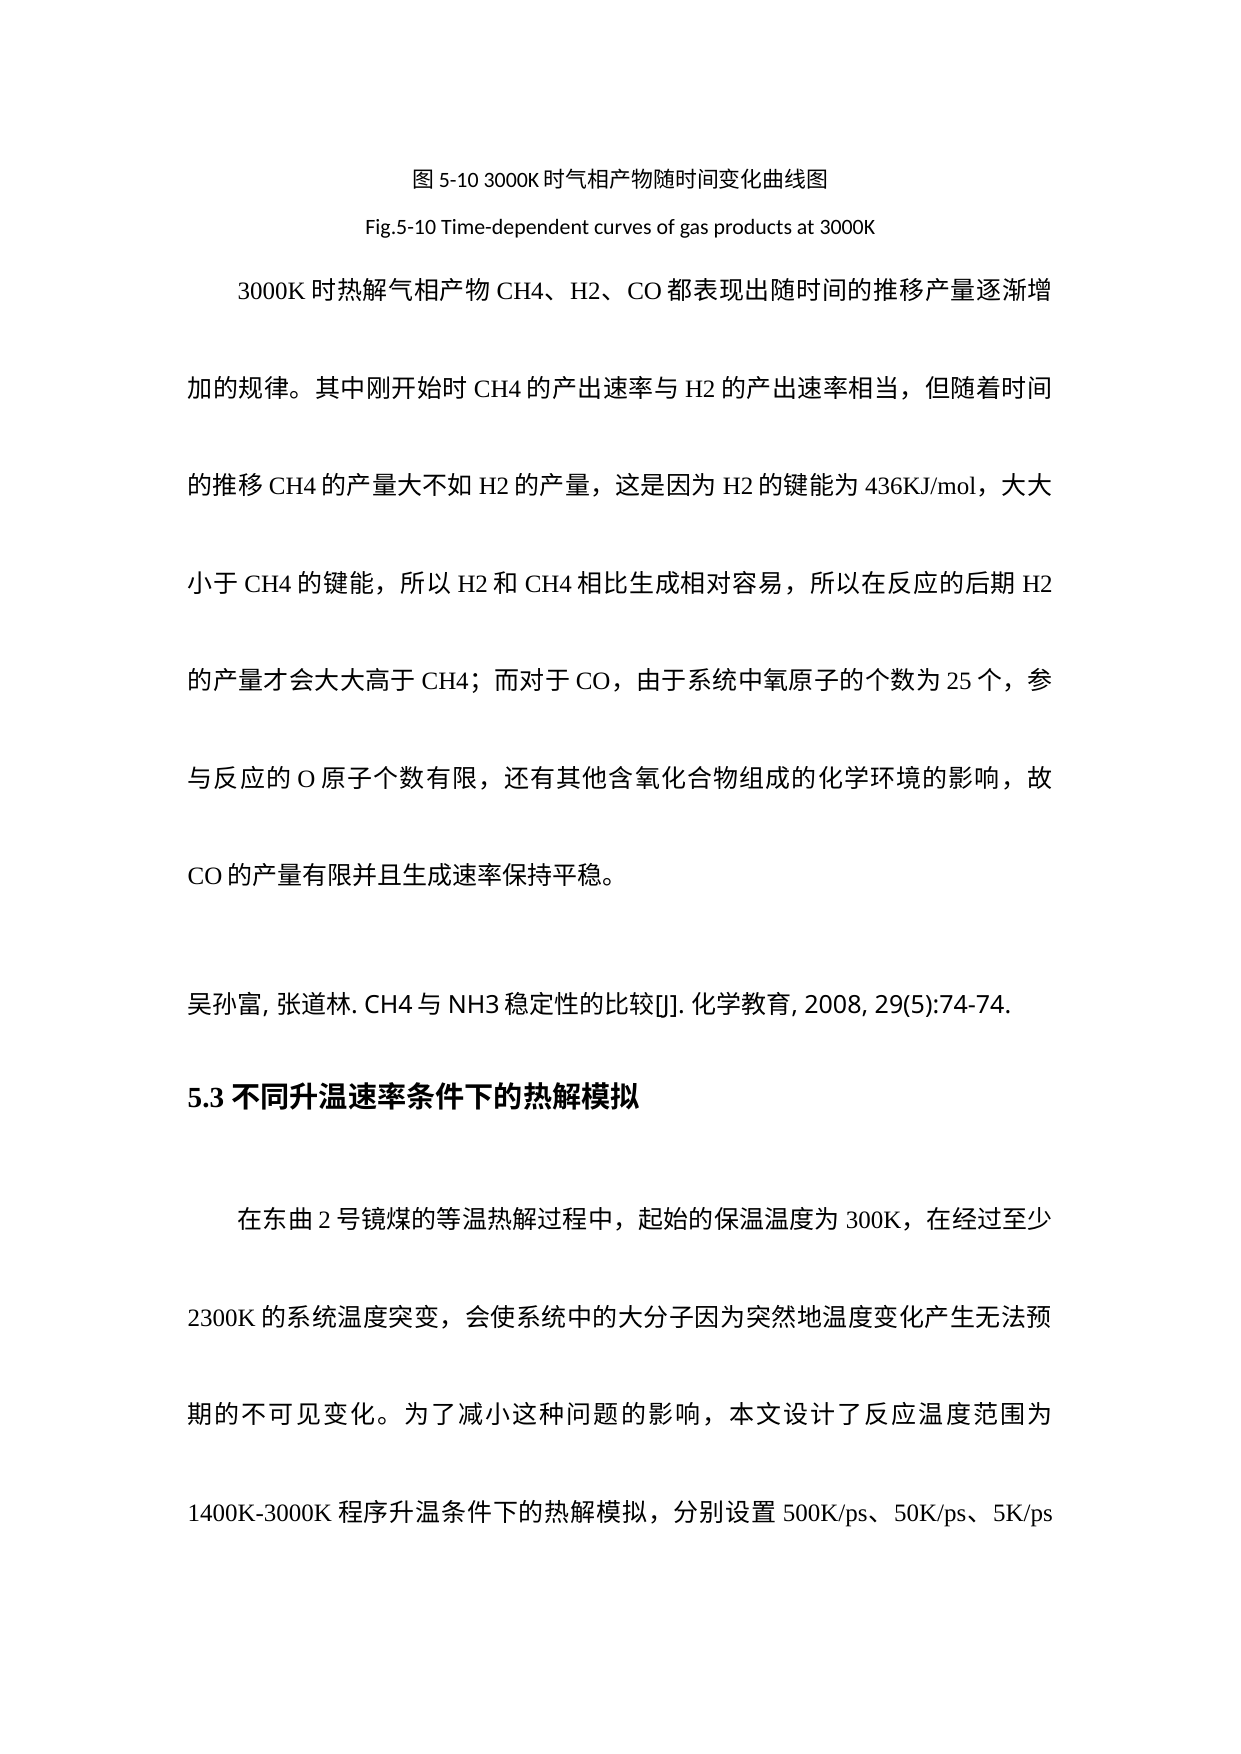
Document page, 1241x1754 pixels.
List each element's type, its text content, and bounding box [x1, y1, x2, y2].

text Fig.5-10 Time-dependent curves of gas products at 3000K [187, 210, 1053, 243]
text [187, 1185, 1053, 1543]
text 3000K时热解气相产物CH4、H2、CO都表现出随时间的推移产量逐渐增加的规律。其中刚开始时CH4的产出速率与H2的产出速率相当，但随着时间的推移CH4的产量大不如H2的产量，这是因为H2的键能为436KJ/mol，大大小于CH4的键能，所以H2和CH4相比生成相对容易，所以在反应的后期H2的产量才会大大高于CH4；而对于CO，由于系统中氧原子的个数为25个，参与反应的O原子个数有限，还有其他含氧化合物组成的化学环境的影响，故CO的产量有限并且生成速率保持平稳。 [187, 256, 1053, 906]
subtitle 5.3 不同升温速率条件下的热解模拟 [187, 1062, 1053, 1127]
text 吴孙富, 张道林. CH4与NH3稳定性的比较[J]. 化学教育, 2008, 29(5):74-74. [187, 970, 1053, 1035]
text 图5-10 3000K时气相产物随时间变化曲线图 [187, 162, 1053, 194]
